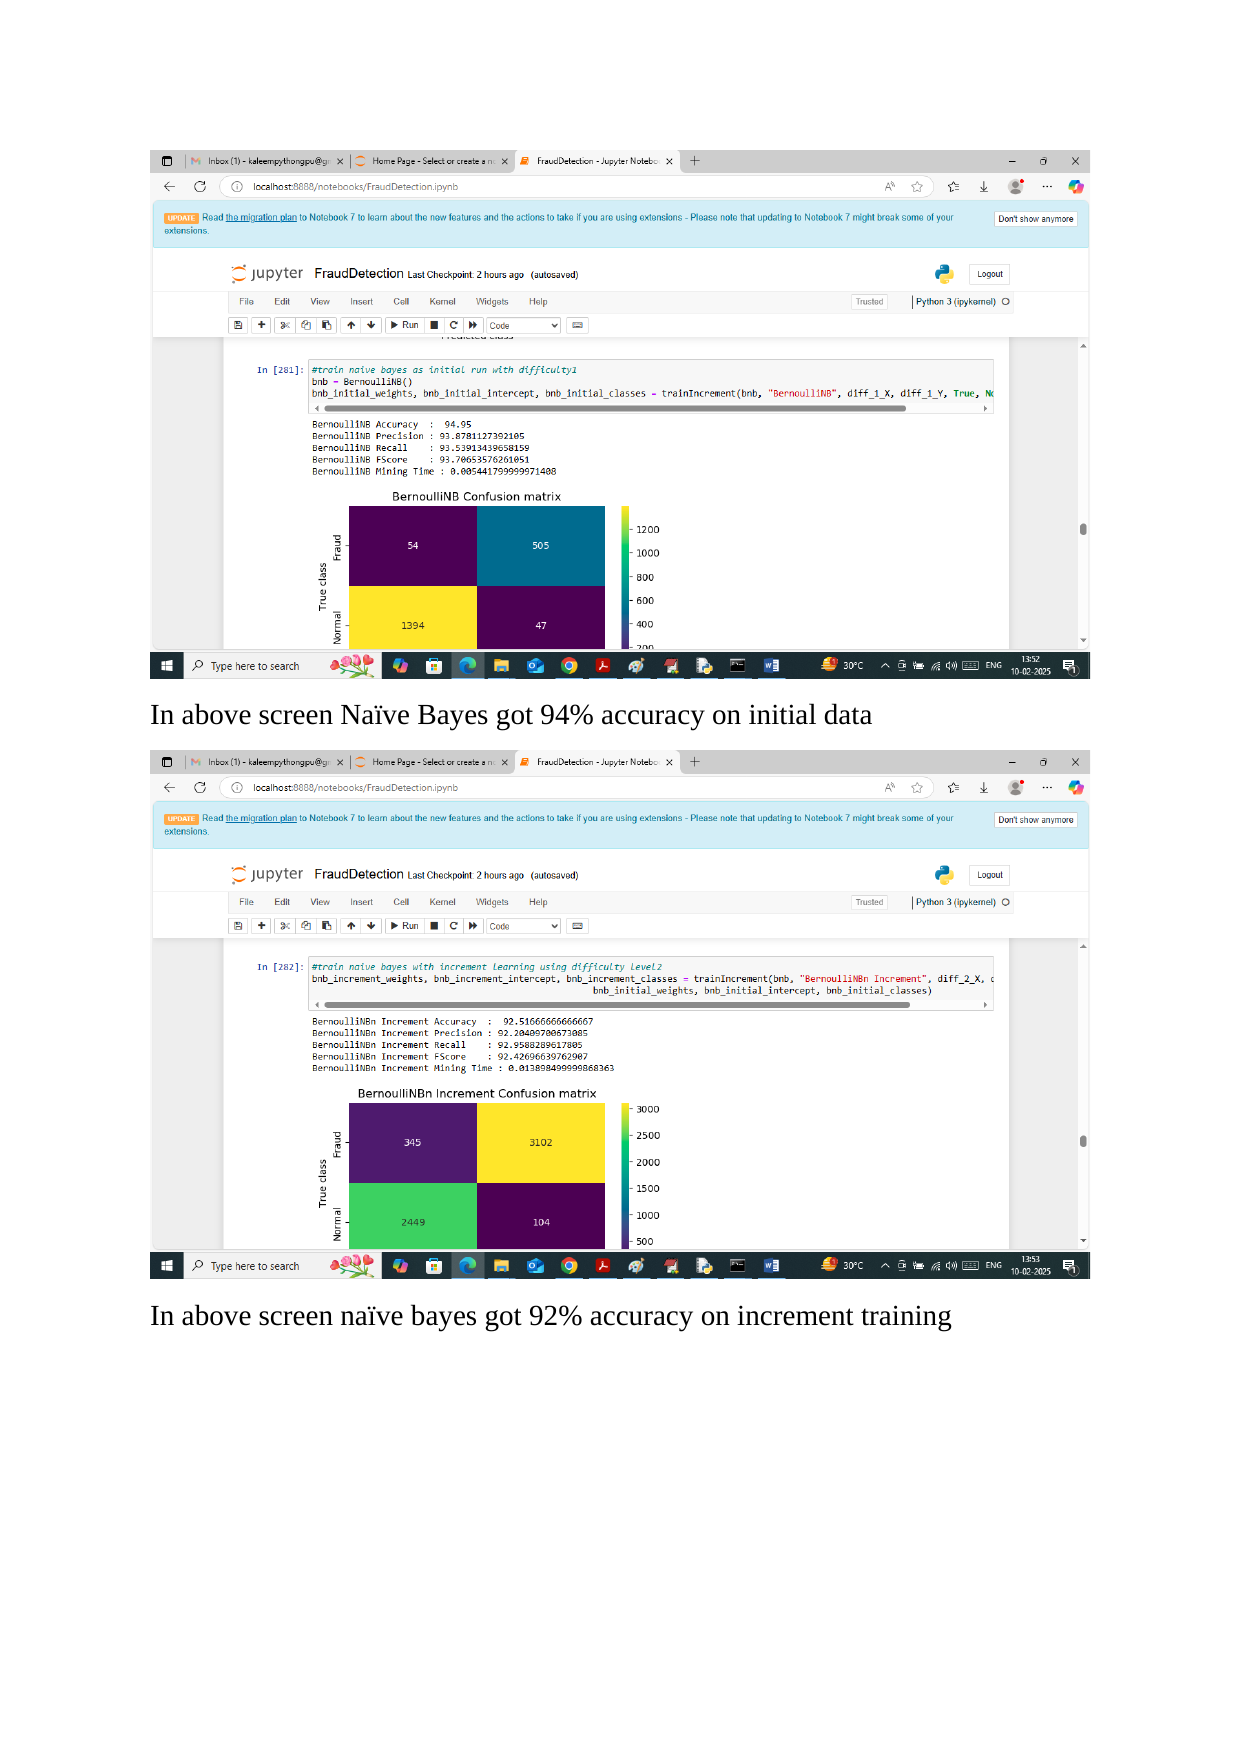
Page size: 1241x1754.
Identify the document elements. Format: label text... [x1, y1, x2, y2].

text In above screen naïve bayes got 92% accuracy on increment training [150, 1298, 1090, 1331]
picture [150, 750, 1091, 1279]
text In above screen Naïve Bayes got 94% accuracy on initial data [150, 697, 1090, 731]
picture [150, 150, 1091, 679]
